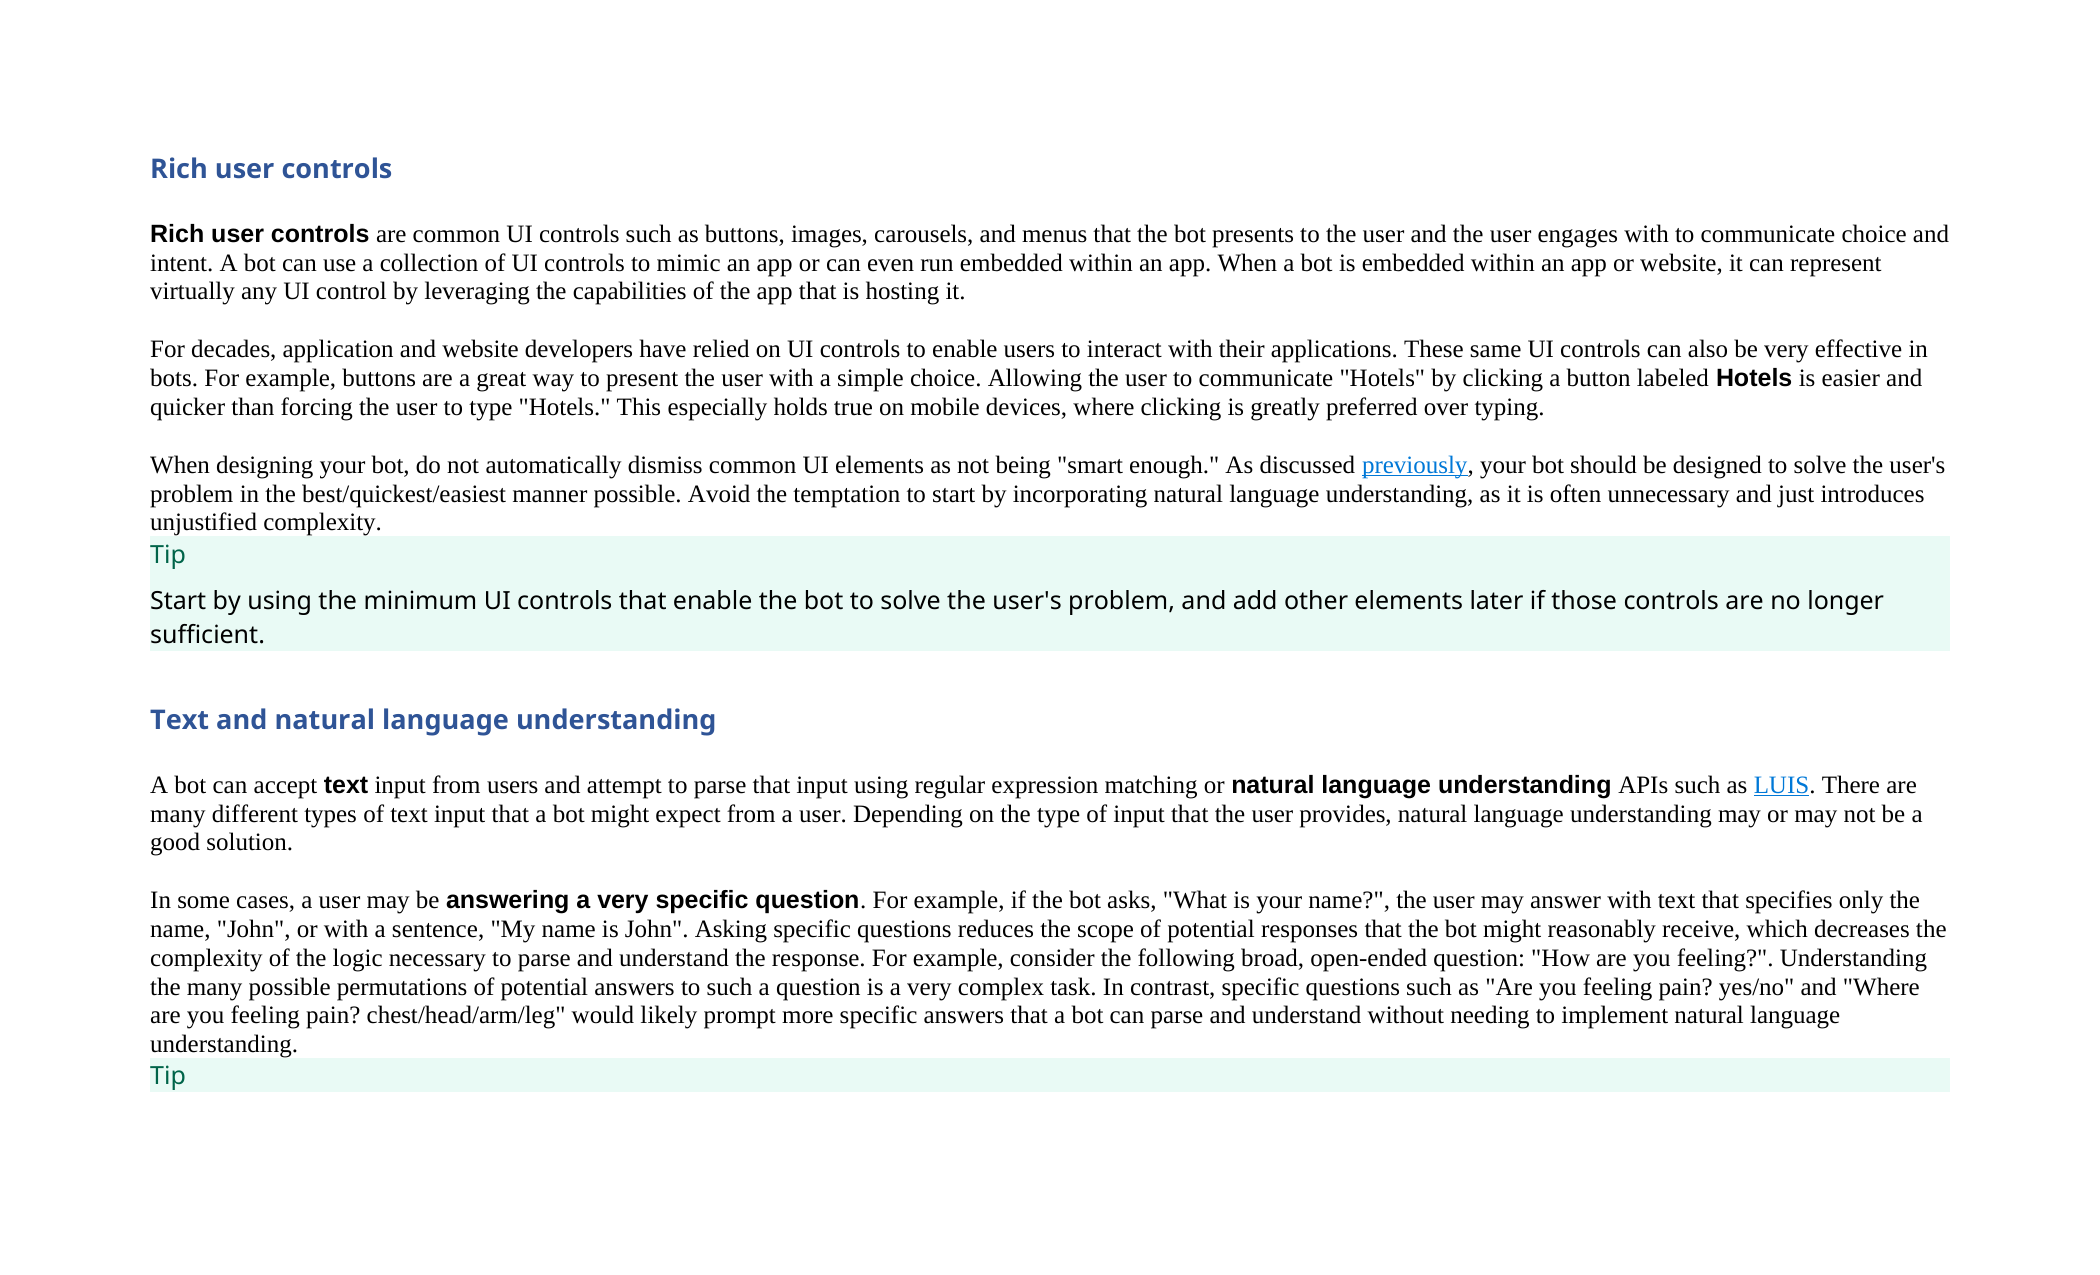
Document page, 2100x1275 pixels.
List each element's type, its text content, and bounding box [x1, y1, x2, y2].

text For decades, application and website developers have relied on UI controls to enable users to interact with their applications. These same UI controls can also be very effective in bots. For example, buttons are a great way to present the user with a simple choice. Allowing the user to communicate "Hotels" by clicking a button labeled Hotels is easier and quicker than forcing the user to type "Hotels." This especially holds true on mobile devices, where clicking is greatly preferred over typing. [150, 334, 1950, 421]
text Tip [150, 1058, 1950, 1092]
subtitle Text and natural language understanding [150, 701, 1950, 738]
text A bot can accept text input from users and attempt to parse that input using regular expression matching or natural language understanding APIs such as LUIS. There are many different types of text input that a bot might expect from a user. Depending on the type of input that the user provides, natural language understanding may or may not be a good solution. [150, 770, 1950, 856]
text Rich user controls are common UI controls such as buttons, images, carousels, and menus that the bot presents to the user and the user engages with to communicate choice and intent. A bot can use a collection of UI controls to mimic an app or can even run embedded within an app. When a bot is embedded within an app or website, it can represent virtually any UI control by leveraging the capabilities of the app that is hosting it. [150, 219, 1950, 305]
subtitle Rich user controls [150, 150, 1950, 187]
text In some cases, a user may be answering a very specific question. For example, if the bot asks, "What is your name?", the user may answer with text that specifies only the name, "John", or with a sentence, "My name is John". Asking specific questions reduces the scope of potential responses that the bot might reasonably receive, which decreases the complexity of the logic necessary to parse and understand the response. For example, consider the following broad, open-ended question: "How are you feeling?". Understanding the many possible permutations of potential answers to such a question is a very complex task. In contrast, specific questions such as "Are you feeling pain? yes/no" and "Where are you feeling pain? chest/head/arm/leg" would likely prompt more specific answers that a bot can parse and understand without needing to implement natural language understanding. [150, 885, 1950, 1058]
text When designing your bot, do not automatically dismiss common UI elements as not being "smart enough." As discussed previously, your bot should be designed to solve the user's problem in the best/quickest/easiest manner possible. Avoid the temptation to start by incorporating natural language understanding, as it is often unnecessary and just introduces unjustified complexity. [150, 450, 1950, 536]
text Start by using the minimum UI controls that enable the bot to solve the user's problem, and add other elements later if those controls are no longer sufficient. [150, 583, 1950, 651]
text Tip [150, 536, 1950, 570]
